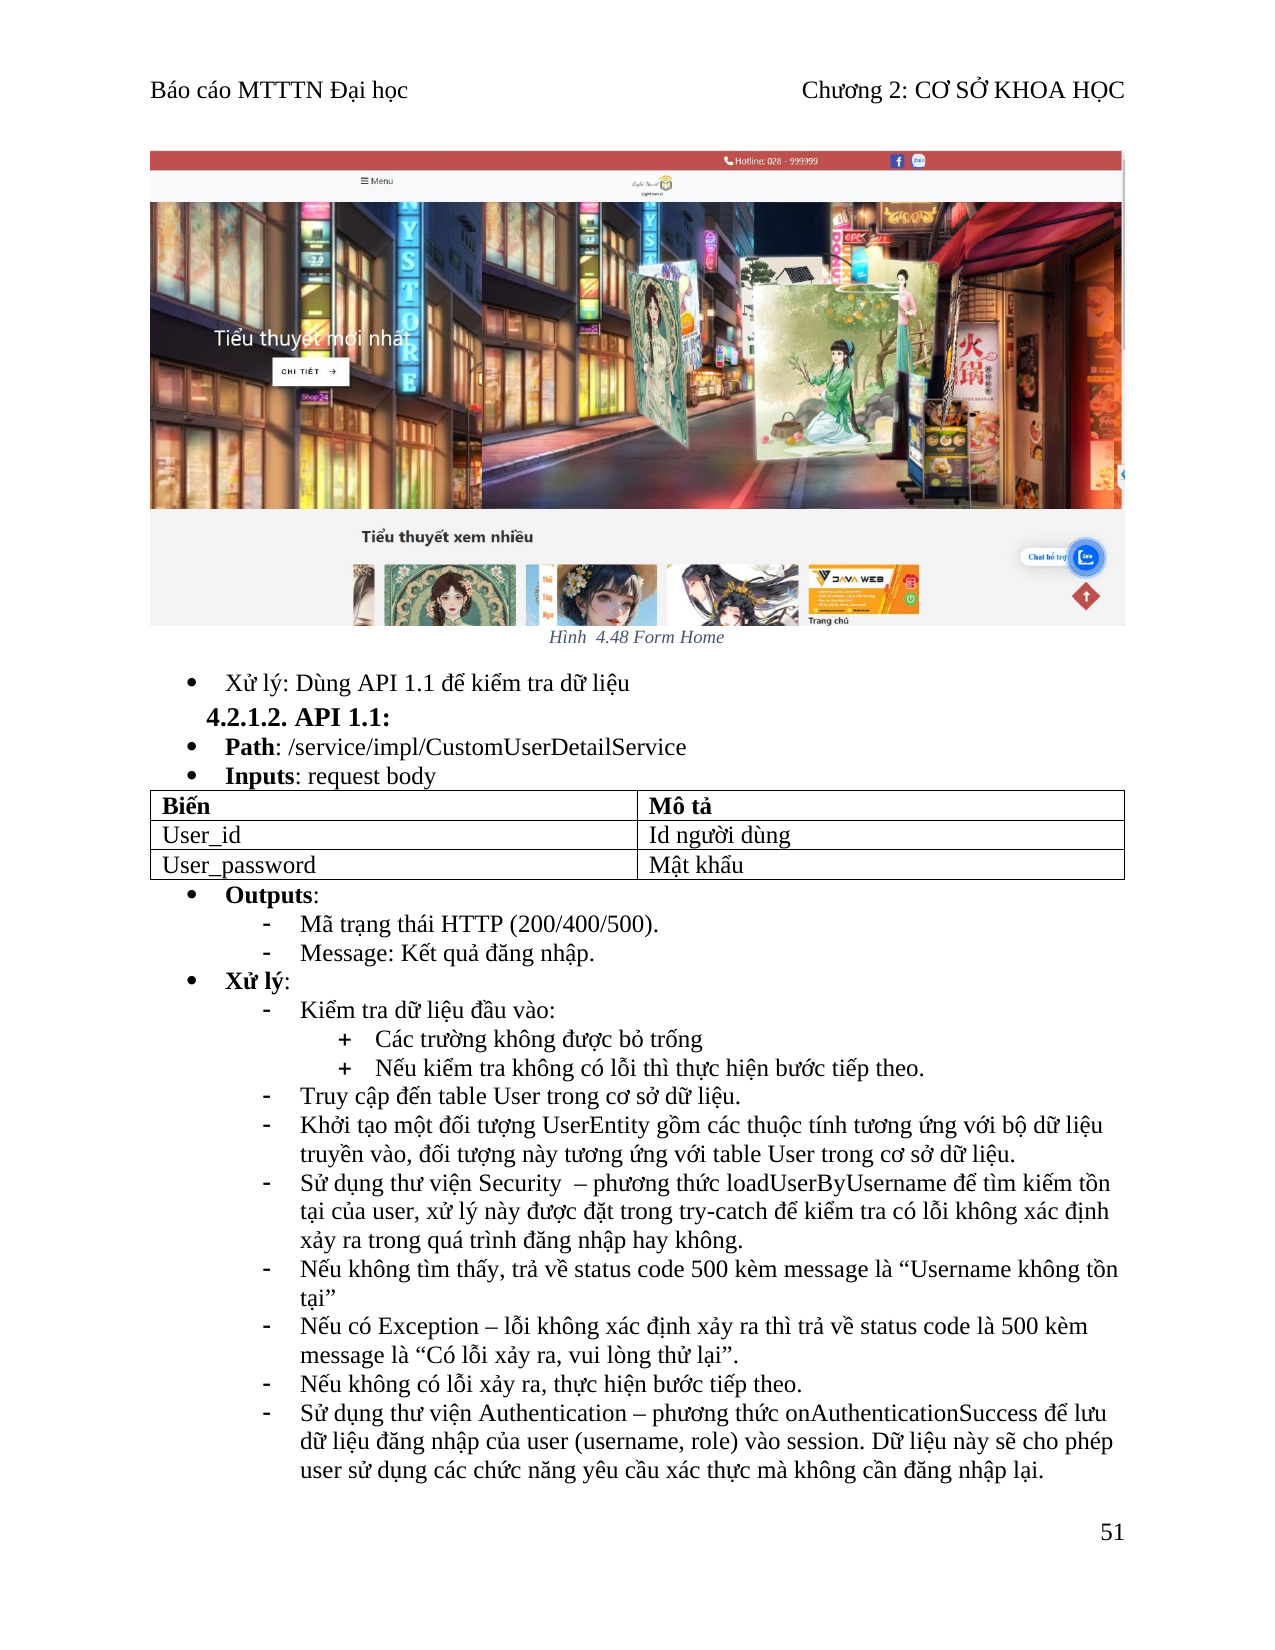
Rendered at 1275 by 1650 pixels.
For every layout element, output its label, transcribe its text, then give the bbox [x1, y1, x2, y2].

list Inputs: request body [187, 761, 1125, 790]
list Nếu có Exception – lỗi không xác định xảy ra thì trả về status code là 500 kèm message là “Có lỗi xảy ra, vui lòng thử lại”. [262, 1311, 1125, 1369]
list Nếu không có lỗi xảy ra, thực hiện bước tiếp theo. [262, 1369, 1125, 1398]
list Sử dụng thư viện Authentication – phương thức onAuthenticationSuccess để lưu dữ liệu đăng nhập của user (username, role) vào session. Dữ liệu này sẽ cho phép user sử dụng các chức năng yêu cầu xác thực mà không cần đăng nhập lại. [262, 1398, 1125, 1484]
list Path: /service/impl/CustomUserDetailService [187, 732, 1125, 761]
list Sử dụng thư viện Security – phương thức loadUserByUsername để tìm kiếm tồn tại của user, xử lý này được đặt trong try-catch để kiểm tra có lỗi không xác định xảy ra trong quá trình đăng nhập hay không. [262, 1168, 1125, 1254]
list Truy cập đến table User trong cơ sở dữ liệu. [262, 1081, 1125, 1110]
list Khởi tạo một đối tượng UserEntity gồm các thuộc tính tương ứng với bộ dữ liệu truyền vào, đối tượng này tương ứng với table User trong cơ sở dữ liệu. [262, 1110, 1125, 1168]
list Nếu không tìm thấy, trả về status code 500 kèm message là “Username không tồn tại” [262, 1254, 1125, 1311]
table_cell Id người dùng [638, 821, 1124, 849]
list Xử lý: Dùng API 1.1 để kiểm tra dữ liệu [187, 668, 1125, 697]
picture [150, 150, 1125, 626]
subtitle API 1.1: [206, 701, 1125, 732]
table_cell User_id [151, 821, 637, 849]
list Nếu kiểm tra không có lỗi thì thực hiện bước tiếp theo. [337, 1053, 1125, 1081]
list Mã trạng thái HTTP (200/400/500). [262, 909, 1125, 938]
table_header Biến [151, 791, 637, 819]
list Kiểm tra dữ liệu đầu vào: [262, 995, 1125, 1024]
table_cell Mật khẩu [638, 850, 1124, 879]
table_header Mô tả [638, 791, 1124, 819]
table_cell User_password [151, 850, 637, 879]
list Outputs: [187, 880, 1125, 909]
list Xử lý: [187, 966, 1125, 995]
list Các trường không được bỏ trống [337, 1024, 1125, 1053]
list Message: Kết quả đăng nhập. [262, 938, 1125, 966]
